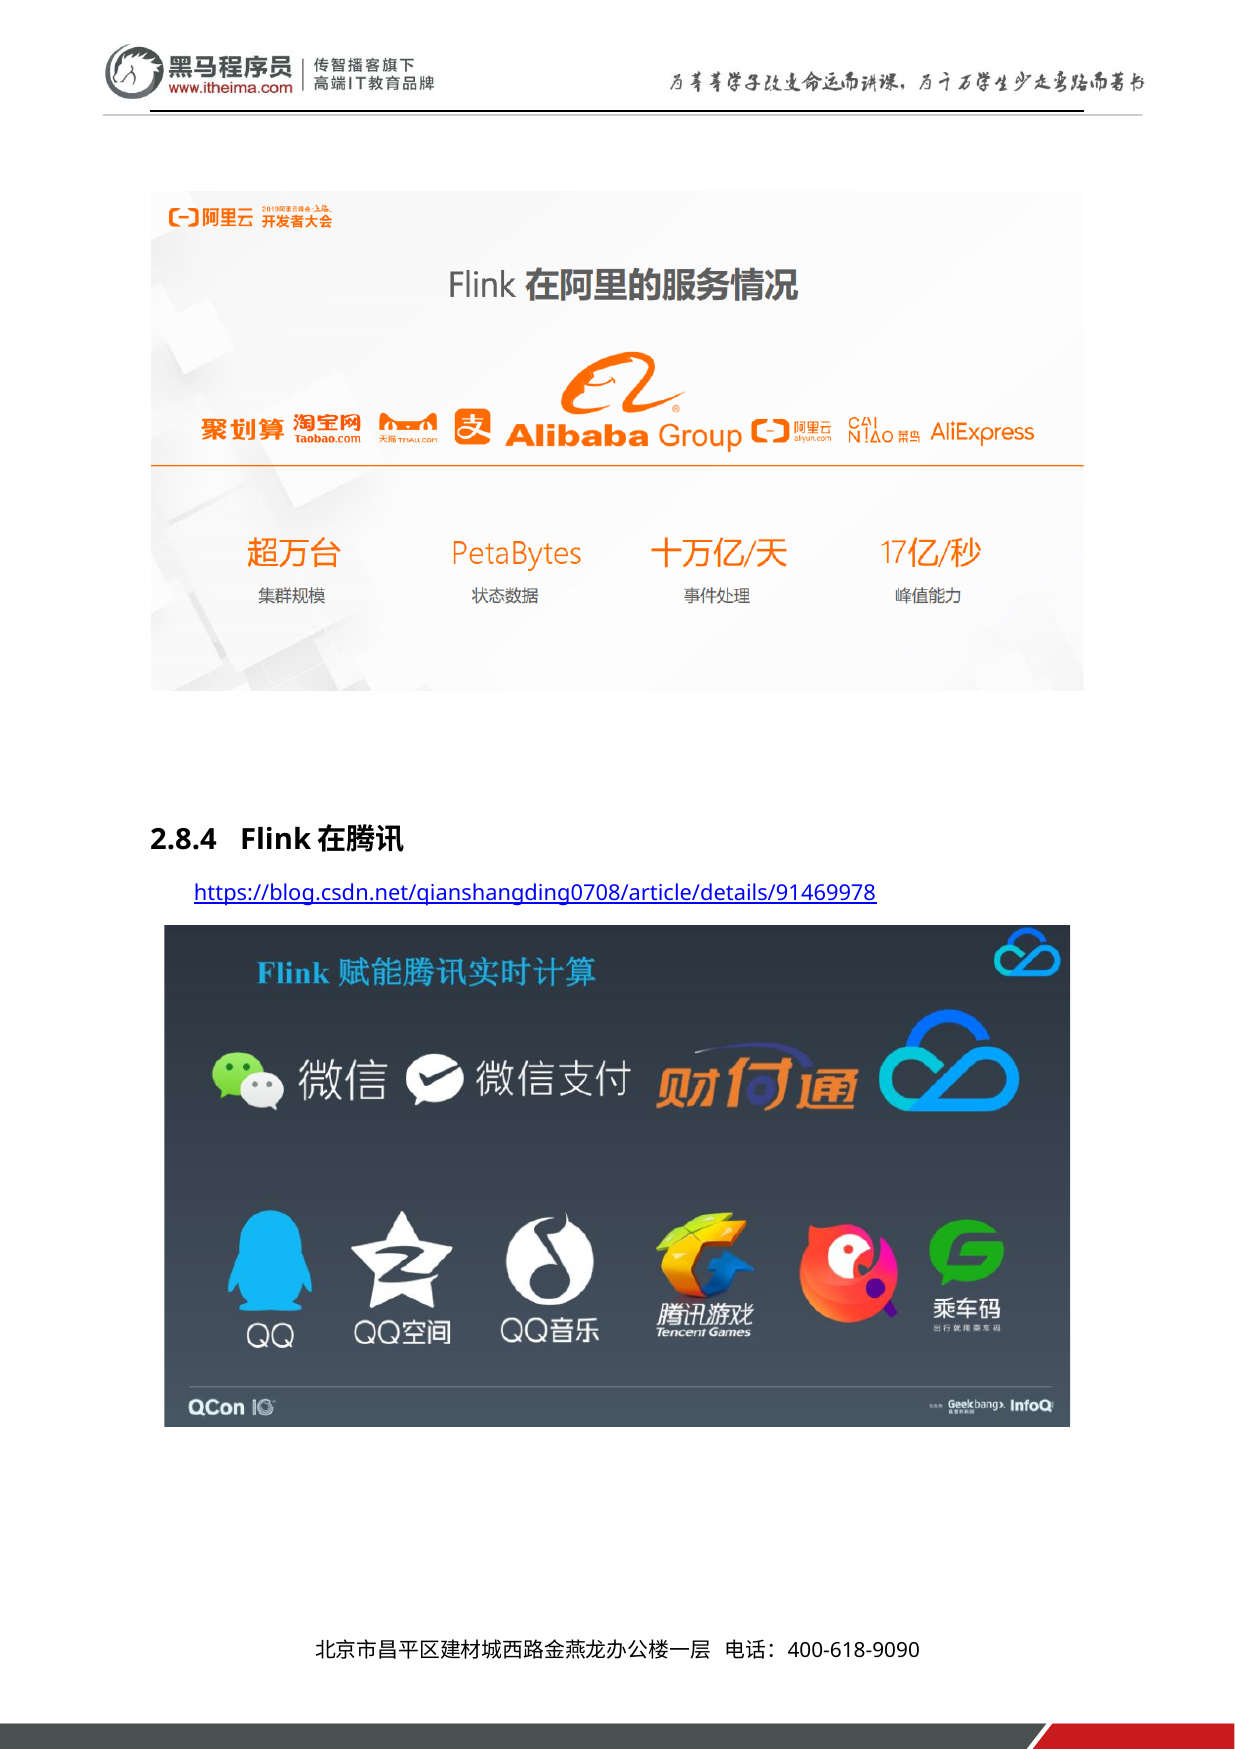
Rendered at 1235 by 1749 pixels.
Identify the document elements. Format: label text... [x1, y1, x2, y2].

picture [151, 191, 1084, 691]
picture [0, 1664, 1235, 1749]
picture [164, 925, 1071, 1427]
picture [0, 0, 1235, 123]
text https://blog.csdn.net/qianshangding0708/article/details/91469978 [150, 877, 1084, 907]
subtitle Flink在腾讯 [150, 816, 1084, 858]
